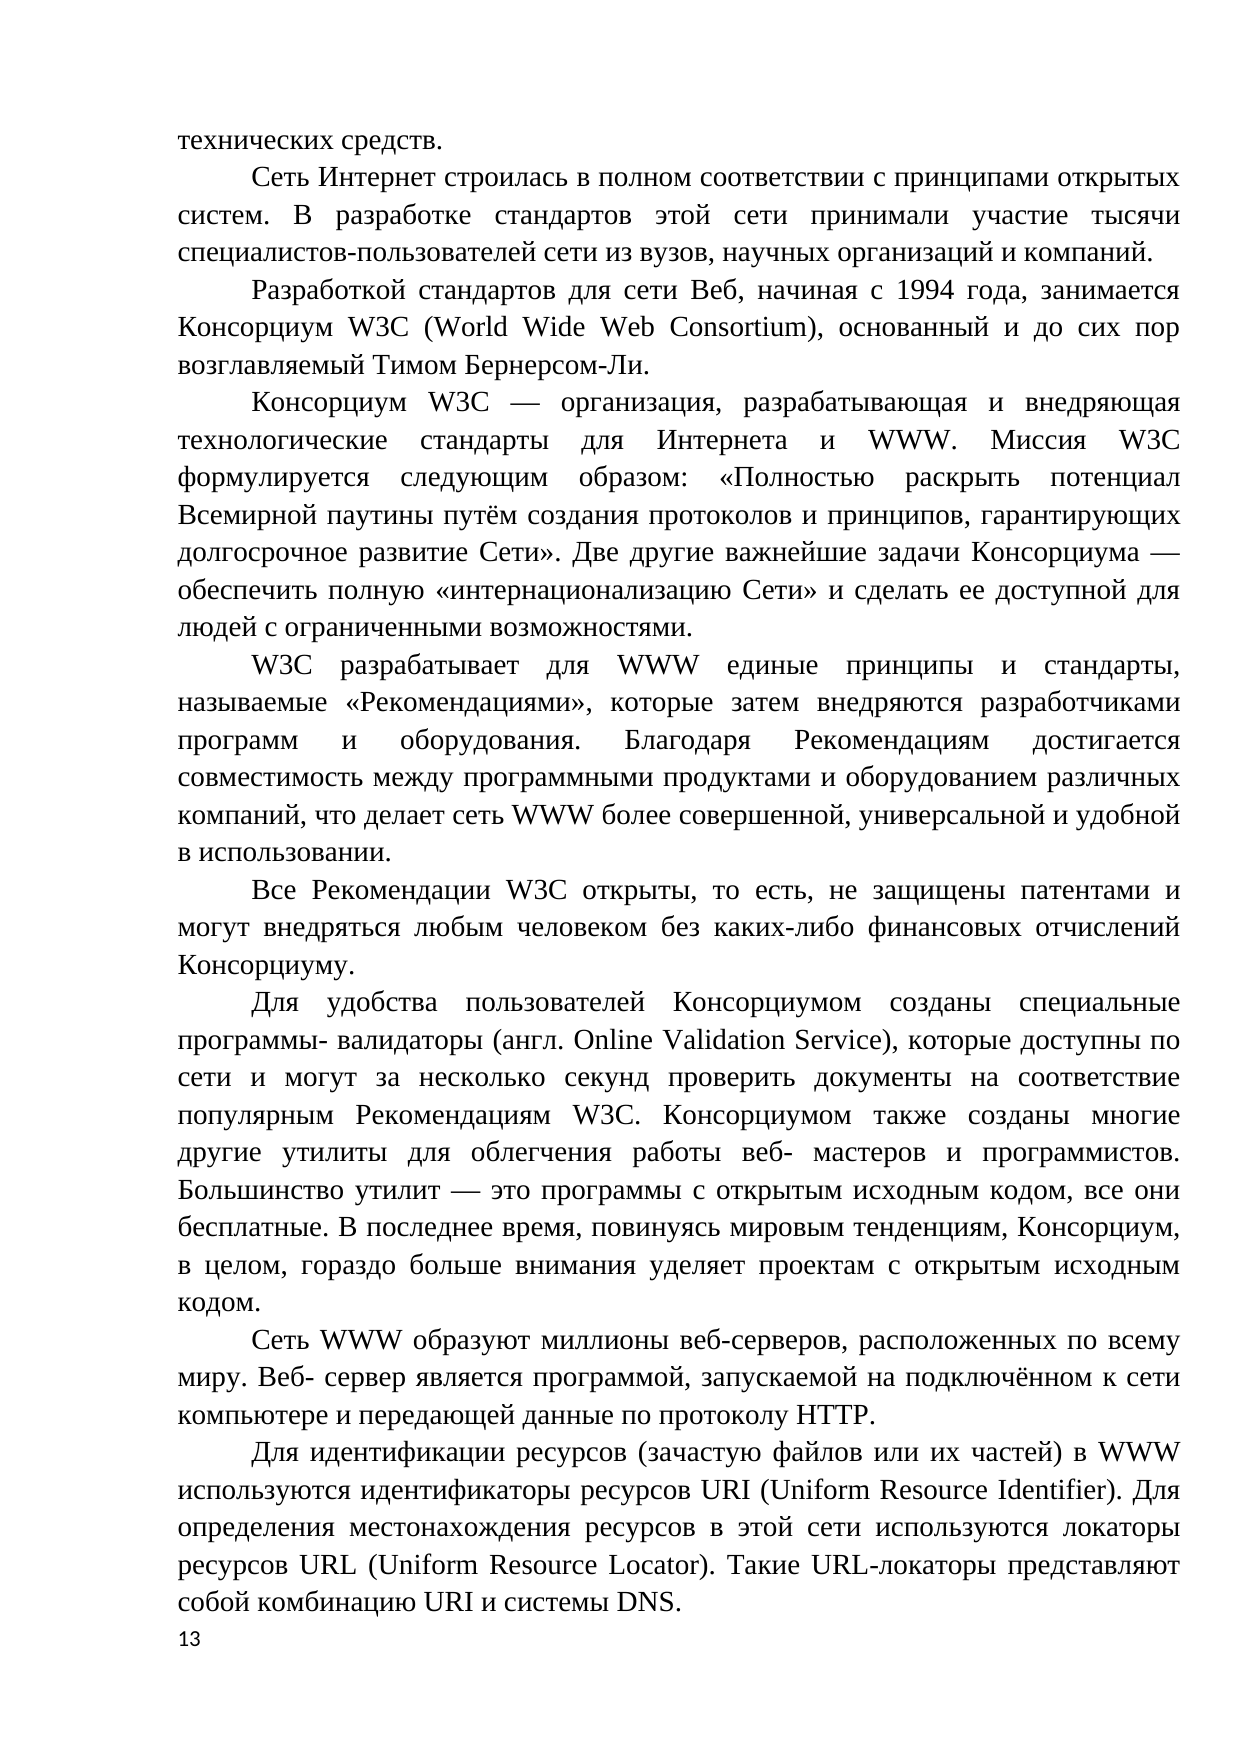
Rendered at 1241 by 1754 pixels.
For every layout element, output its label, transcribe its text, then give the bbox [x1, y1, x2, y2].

text Разработкой стандартов для сети Веб, начиная с 1994 года, занимается Консорциум W3C (World Wide Web Consortium), основанный и до сих пор возглавляемый Тимом Бернерсом-Ли. [177, 268, 1181, 381]
text Для удобства пользователей Консорциумом созданы специальные программы- валидаторы (англ. Online Validation Service), которые доступны по сети и могут за несколько секунд проверить документы на соответствие популярным Рекомендациям W3C. Консорциумом также созданы многие другие утилиты для облегчения работы веб- мастеров и программистов. Большинство утилит — это программы с открытым исходным кодом, все они бесплатные. В последнее время, повинуясь мировым тенденциям, Консорциум, в целом, гораздо больше внимания уделяет проектам с открытым исходным кодом. [177, 981, 1181, 1318]
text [177, 118, 1181, 156]
text Сеть WWW образуют миллионы веб-серверов, расположенных по всему миру. Веб- сервер является программой, запускаемой на подключённом к сети компьютере и передающей данные по протоколу HTTP. [177, 1318, 1181, 1431]
text Консорциум W3C — организация, разрабатывающая и внедряющая технологические стандарты для Интернета и WWW. Миссия W3C формулируется следующим образом: «Полностью раскрыть потенциал Всемирной паутины путём создания протоколов и принципов, гарантирующих долгосрочное развитие Сети». Две другие важнейшие задачи Консорциума — обеспечить полную «интернационализацию Сети» и сделать ее доступной для людей с ограниченными возможностями. [177, 381, 1181, 643]
text Для идентификации ресурсов (зачастую файлов или их частей) в WWW используются идентификаторы ресурсов URI (Uniform Resource Identifier). Для определения местонахождения ресурсов в этой сети используются локаторы ресурсов URL (Uniform Resource Locator). Такие URL-локаторы представляют собой комбинацию URI и системы DNS. [177, 1431, 1181, 1618]
text Сеть Интернет строилась в полном соответствии с принципами открытых систем. В разработке стандартов этой сети принимали участие тысячи специалистов-пользователей сети из вузов, научных организаций и компаний. [177, 156, 1181, 268]
text Все Рекомендации W3C открыты, то есть, не защищены патентами и могут внедряться любым человеком без каких-либо финансовых отчислений Консорциуму. [177, 868, 1181, 981]
text W3C разрабатывает для WWW единые принципы и стандарты, называемые «Рекомендациями», которые затем внедряются разработчиками программ и оборудования. Благодаря Рекомендациям достигается совместимость между программными продуктами и оборудованием различных компаний, что делает сеть WWW более совершенной, универсальной и удобной в использовании. [177, 643, 1181, 868]
